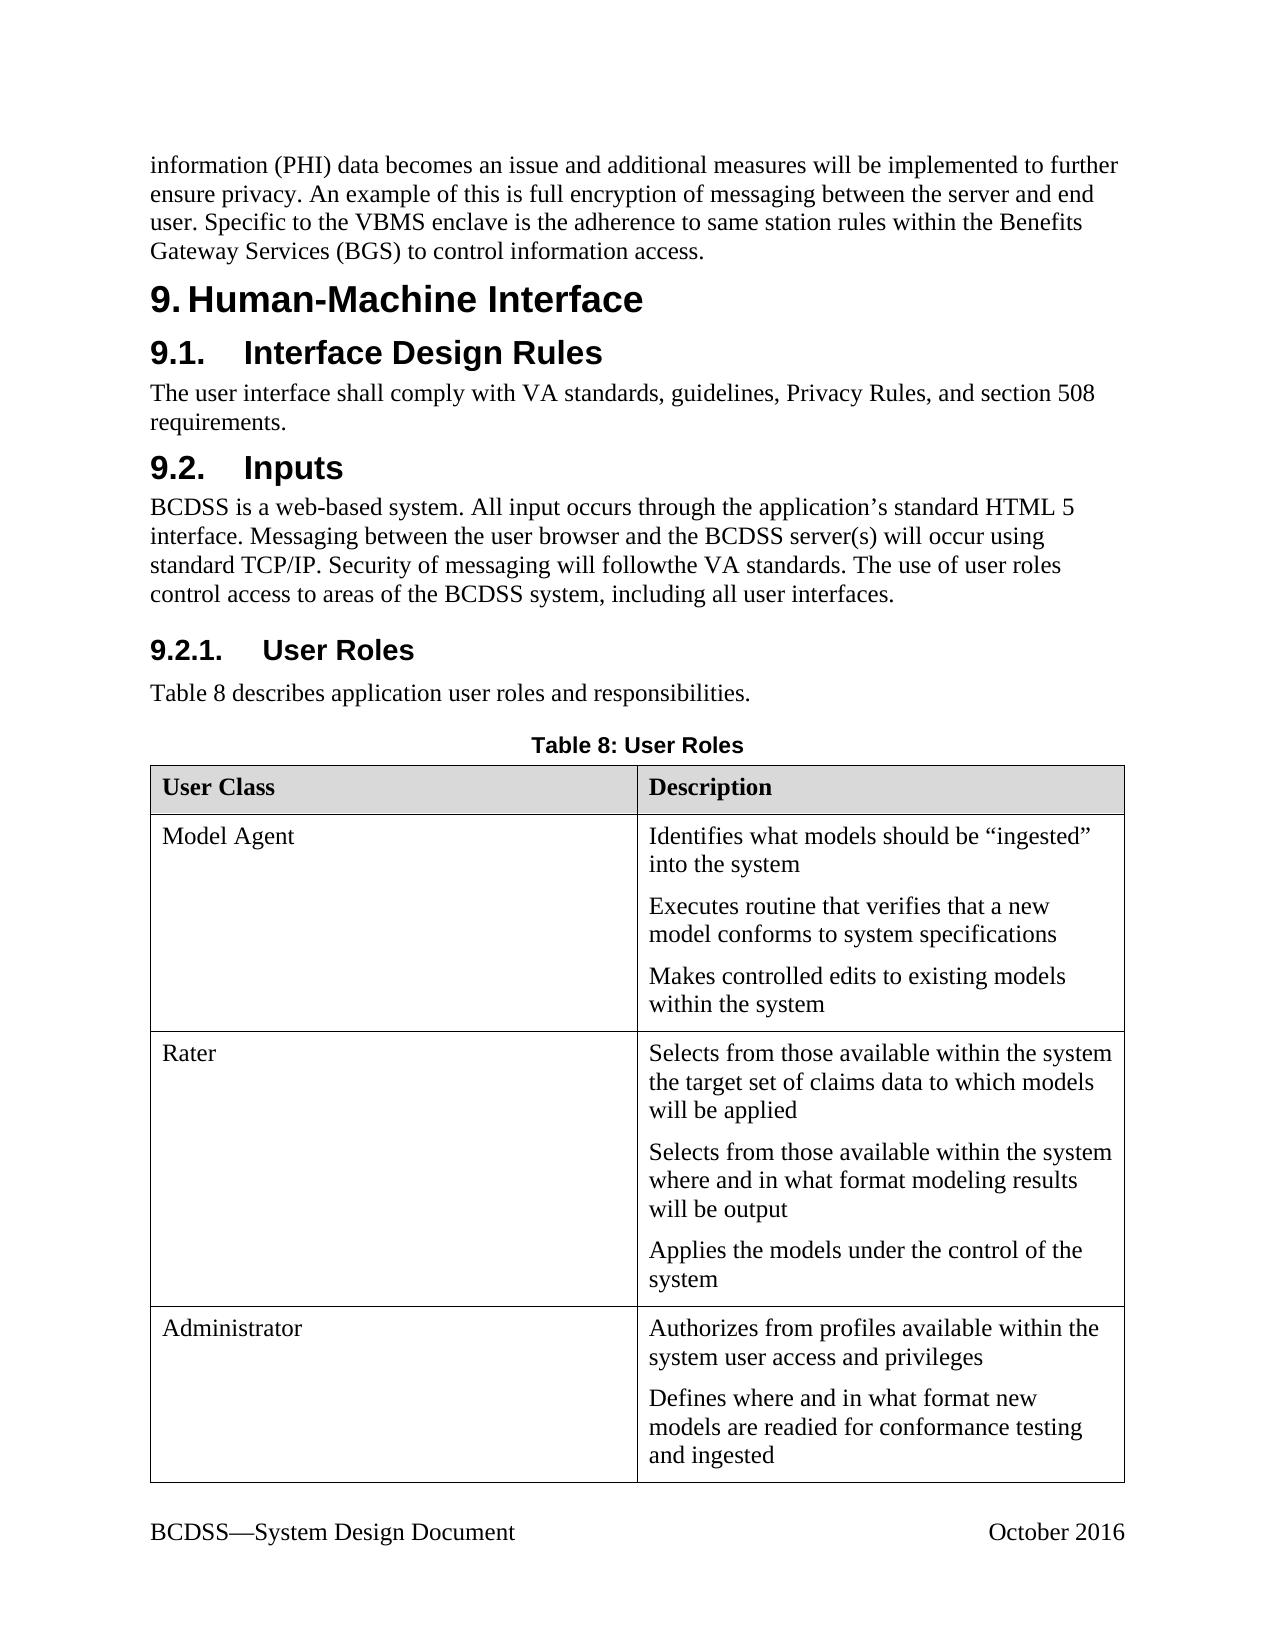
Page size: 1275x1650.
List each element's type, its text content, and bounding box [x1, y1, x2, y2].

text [150, 150, 1125, 265]
subtitle Human-Machine Interface [150, 277, 1125, 321]
table_header User Class [151, 766, 637, 813]
text Table 8 describes application user roles and responsibilities. [150, 678, 1125, 707]
table_cell Identifies what models should be “ingested” into the system Executes routine that verifies that a new model conforms to system specifications Makes controlled edits to existing models within the system [638, 815, 1124, 1031]
table_cell Rater [151, 1032, 637, 1306]
text BCDSS is a web-based system. All input occurs through the application’s standard HTML 5 interface. Messaging between the user browser and the BCDSS server(s) will occur using standard TCP/IP. Security of messaging will followthe VA standards. The use of user roles control access to areas of the BCDSS system, including all user interfaces. [150, 492, 1125, 607]
table_header Description [638, 766, 1124, 813]
table_cell Selects from those available within the system the target set of claims data to which models will be applied Selects from those available within the system where and in what format modeling results will be output Applies the models under the control of the system [638, 1032, 1124, 1306]
subtitle Interface Design Rules [150, 333, 1125, 372]
table_cell Model Agent [151, 815, 637, 1031]
text The user interface shall comply with VA standards, guidelines, Privacy Rules, and section 508 requirements. [150, 378, 1125, 435]
subtitle User Roles [150, 632, 1125, 666]
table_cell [638, 1307, 1124, 1482]
table_cell Administrator [151, 1307, 637, 1482]
subtitle Inputs [150, 448, 1125, 486]
